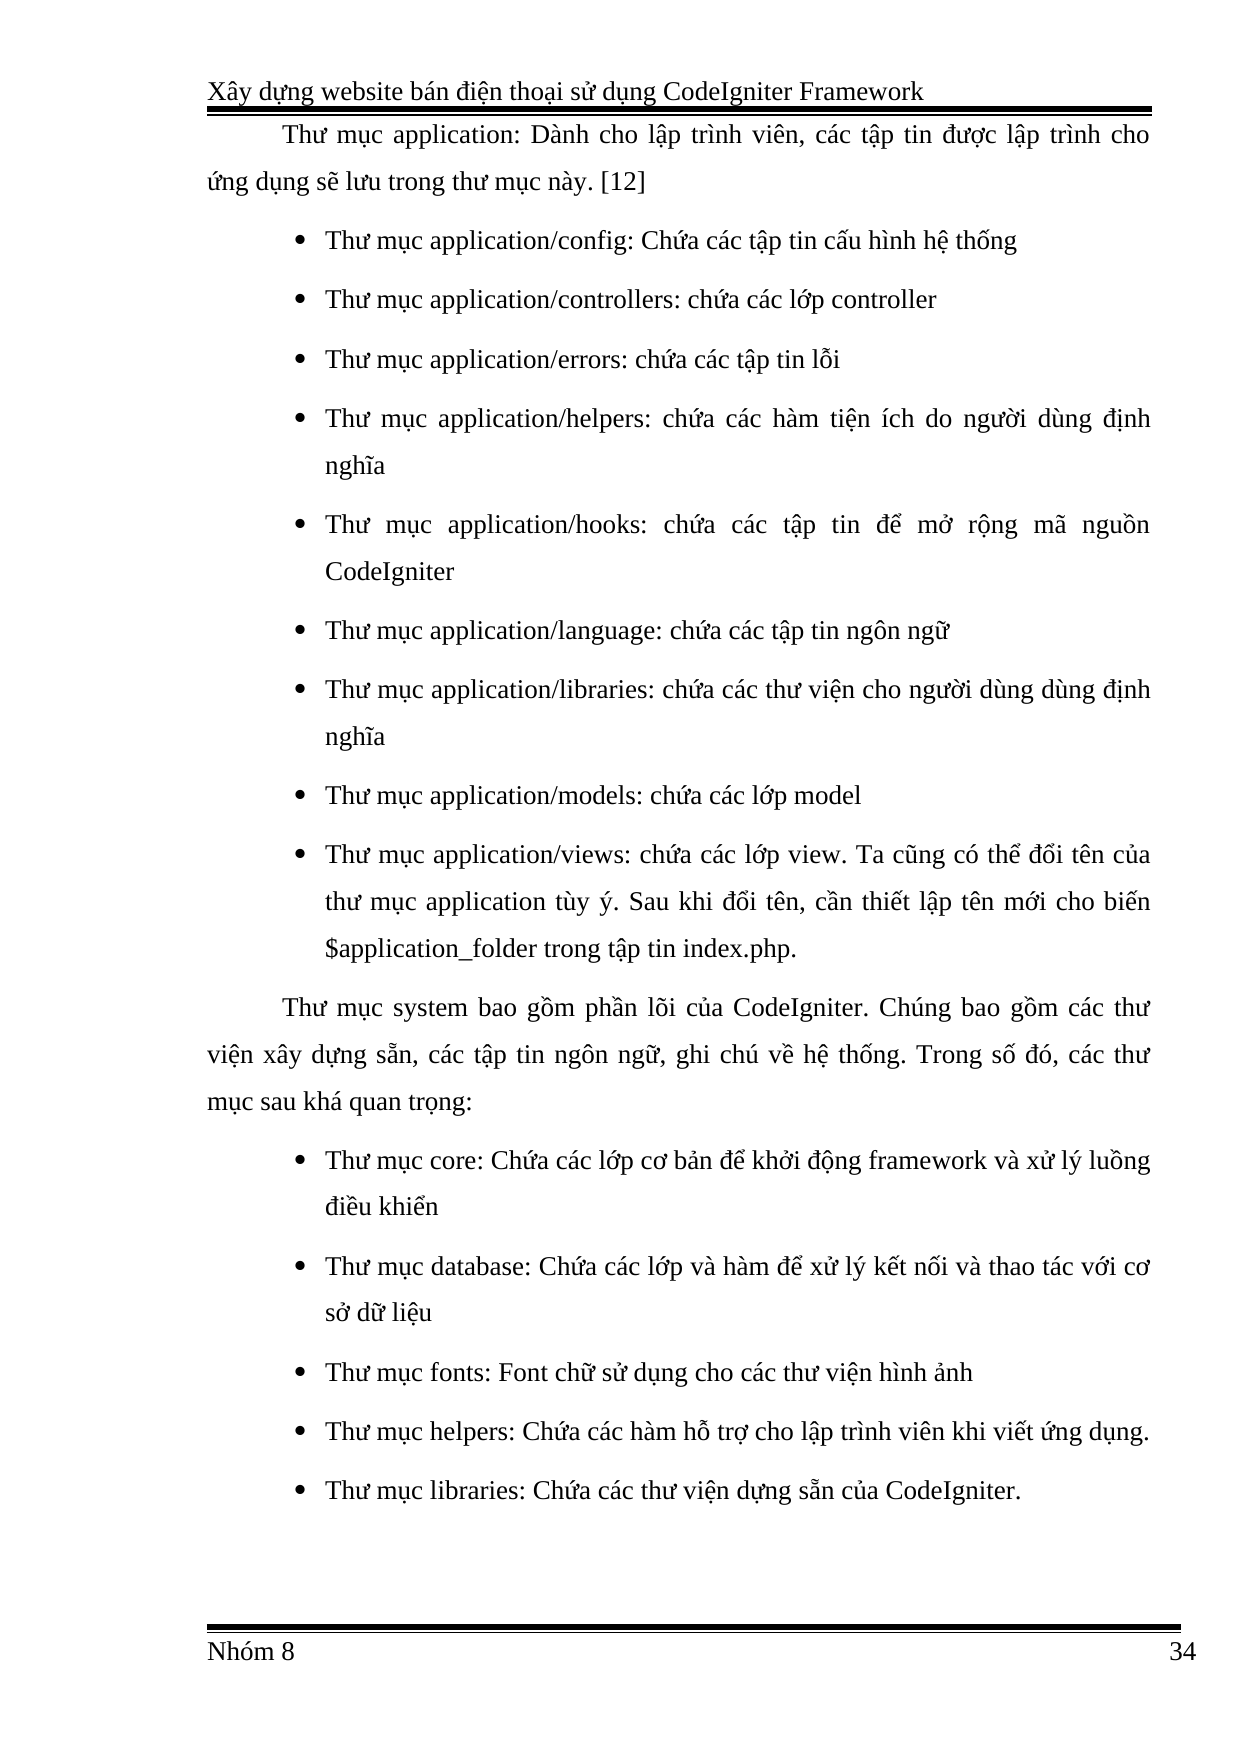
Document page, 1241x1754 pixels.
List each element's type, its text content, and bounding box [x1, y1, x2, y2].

list Thư mục application/config: Chứa các tập tin cấu hình hệ thống [295, 224, 1152, 255]
text Thư mục system bao gồm phần lõi của CodeIgniter. Chúng bao gồm các thư viện xây dựng sẵn, các tập tin ngôn ngữ, ghi chú về hệ thống. Trong số đó, các thư mục sau khá quan trọng: [207, 991, 1152, 1116]
list Thư mục helpers: Chứa các hàm hỗ trợ cho lập trình viên khi viết ứng dụng. [295, 1415, 1152, 1446]
list Thư mục application/views: chứa các lớp view. Ta cũng có thể đổi tên của thư mục application tùy ý. Sau khi đổi tên, cần thiết lập tên mới cho biến $application_folder trong tập tin index.php. [295, 839, 1152, 963]
list Thư mục database: Chứa các lớp và hàm để xử lý kết nối và thao tác với cơ sở dữ liệu [295, 1250, 1152, 1328]
list Thư mục application/libraries: chứa các thư viện cho người dùng dùng định nghĩa [295, 673, 1152, 751]
list Thư mục application/helpers: chứa các hàm tiện ích do người dùng định nghĩa [295, 402, 1152, 480]
text Thư mục application: Dành cho lập trình viên, các tập tin được lập trình cho ứng dụng sẽ lưu trong thư mục này. [207, 118, 1152, 196]
list Thư mục application/models: chứa các lớp model [295, 779, 1152, 811]
list Thư mục application/language: chứa các tập tin ngôn ngữ [295, 614, 1152, 645]
list Thư mục core: Chứa các lớp cơ bản để khởi động framework và xử lý luồng điều khiển [295, 1144, 1152, 1222]
list Thư mục libraries: Chứa các thư viện dựng sẵn của CodeIgniter. [295, 1474, 1152, 1506]
list Thư mục fonts: Font chữ sử dụng cho các thư viện hình ảnh [295, 1356, 1152, 1387]
list Thư mục application/controllers: chứa các lớp controller [295, 283, 1152, 314]
list Thư mục application/hooks: chứa các tập tin để mở rộng mã nguồn CodeIgniter [295, 508, 1152, 586]
list Thư mục application/errors: chứa các tập tin lỗi [295, 343, 1152, 374]
